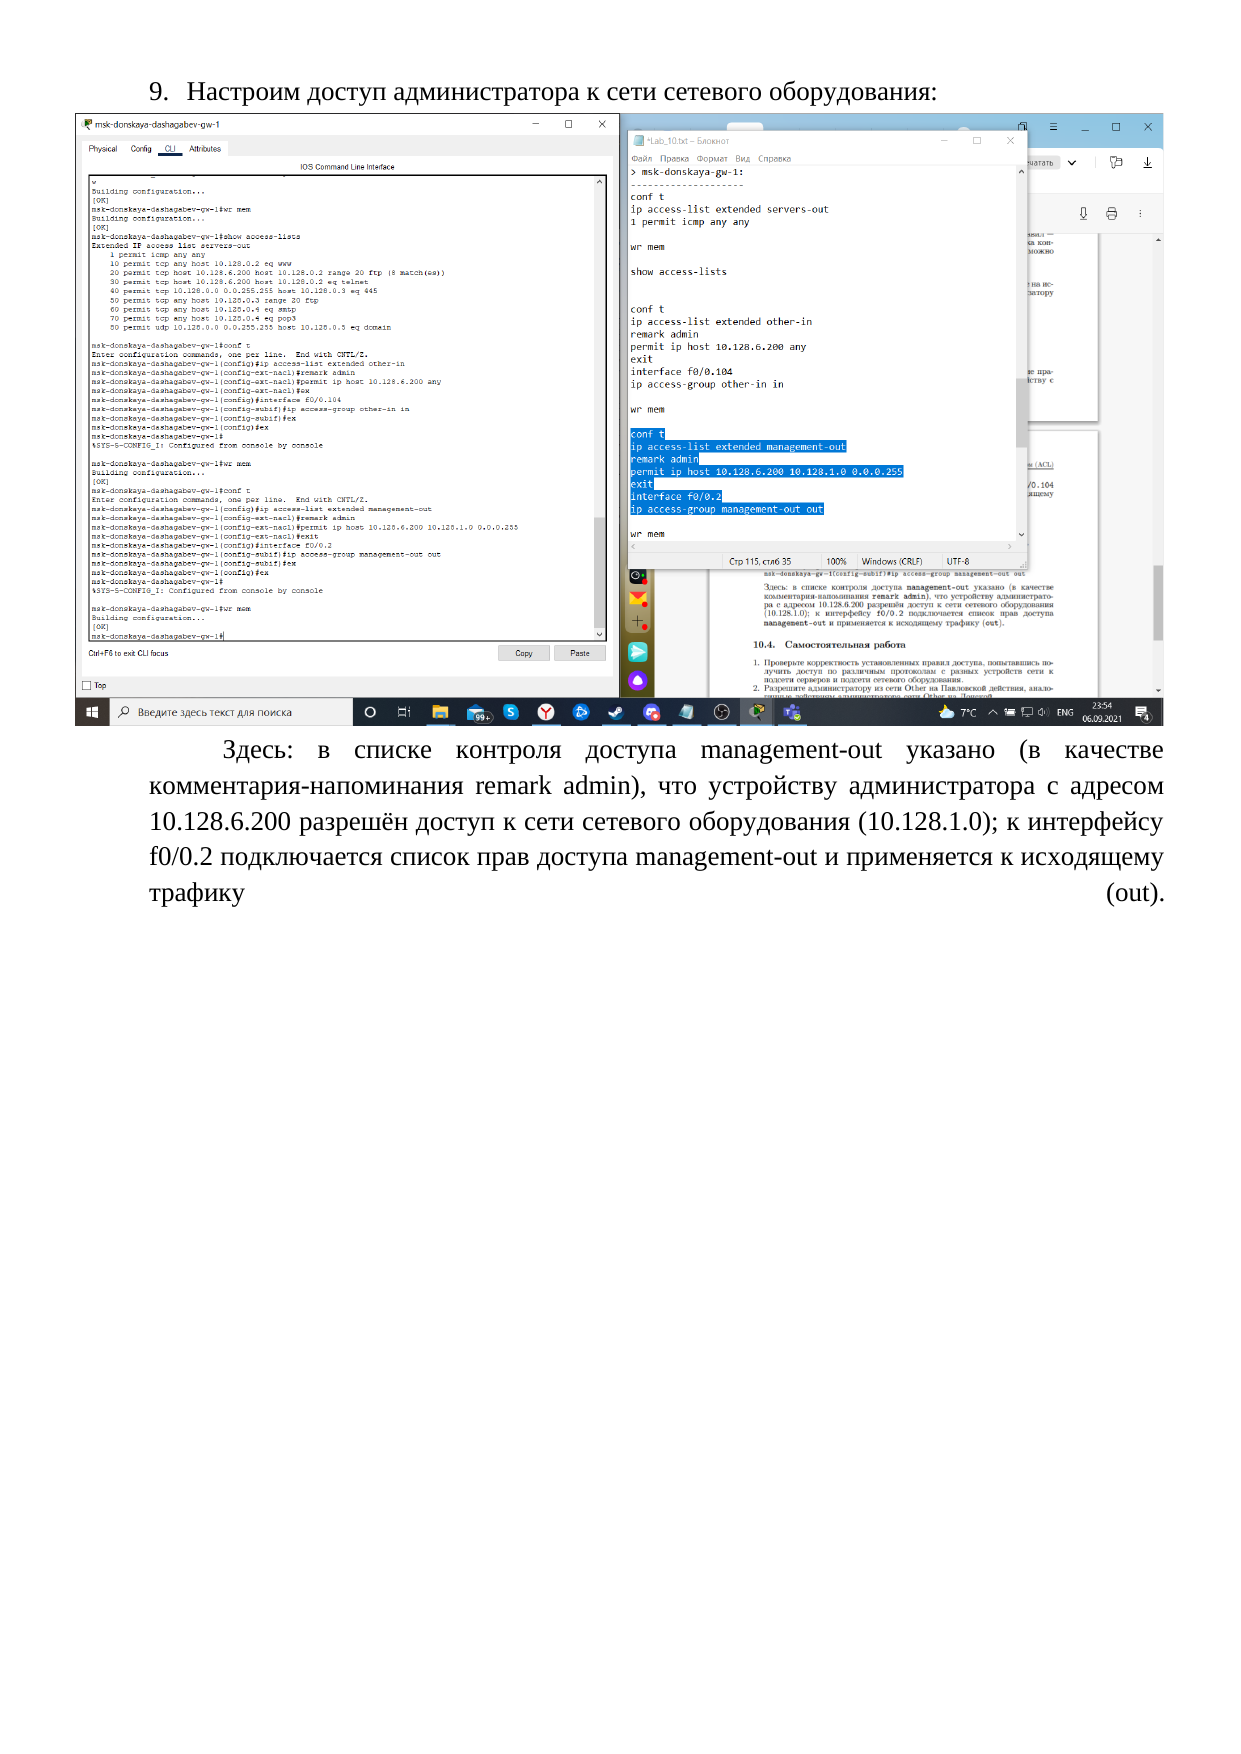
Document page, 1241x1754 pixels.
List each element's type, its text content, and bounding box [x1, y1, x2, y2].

text Здесь: в списке контроля доступа management-out указано (в качестве комментария-напоминания remark admin), что устройству администратора с адресом 10.128.6.200 разрешён доступ к сети сетевого оборудования (10.128.1.0); к интерфейсу f0/0.2 подключается список прав доступа management-out и применяется к исходящему трафику (out). [149, 733, 1165, 939]
picture [75, 113, 1164, 726]
list Настроим доступ администратора к сети сетевого оборудования: [149, 75, 1165, 106]
